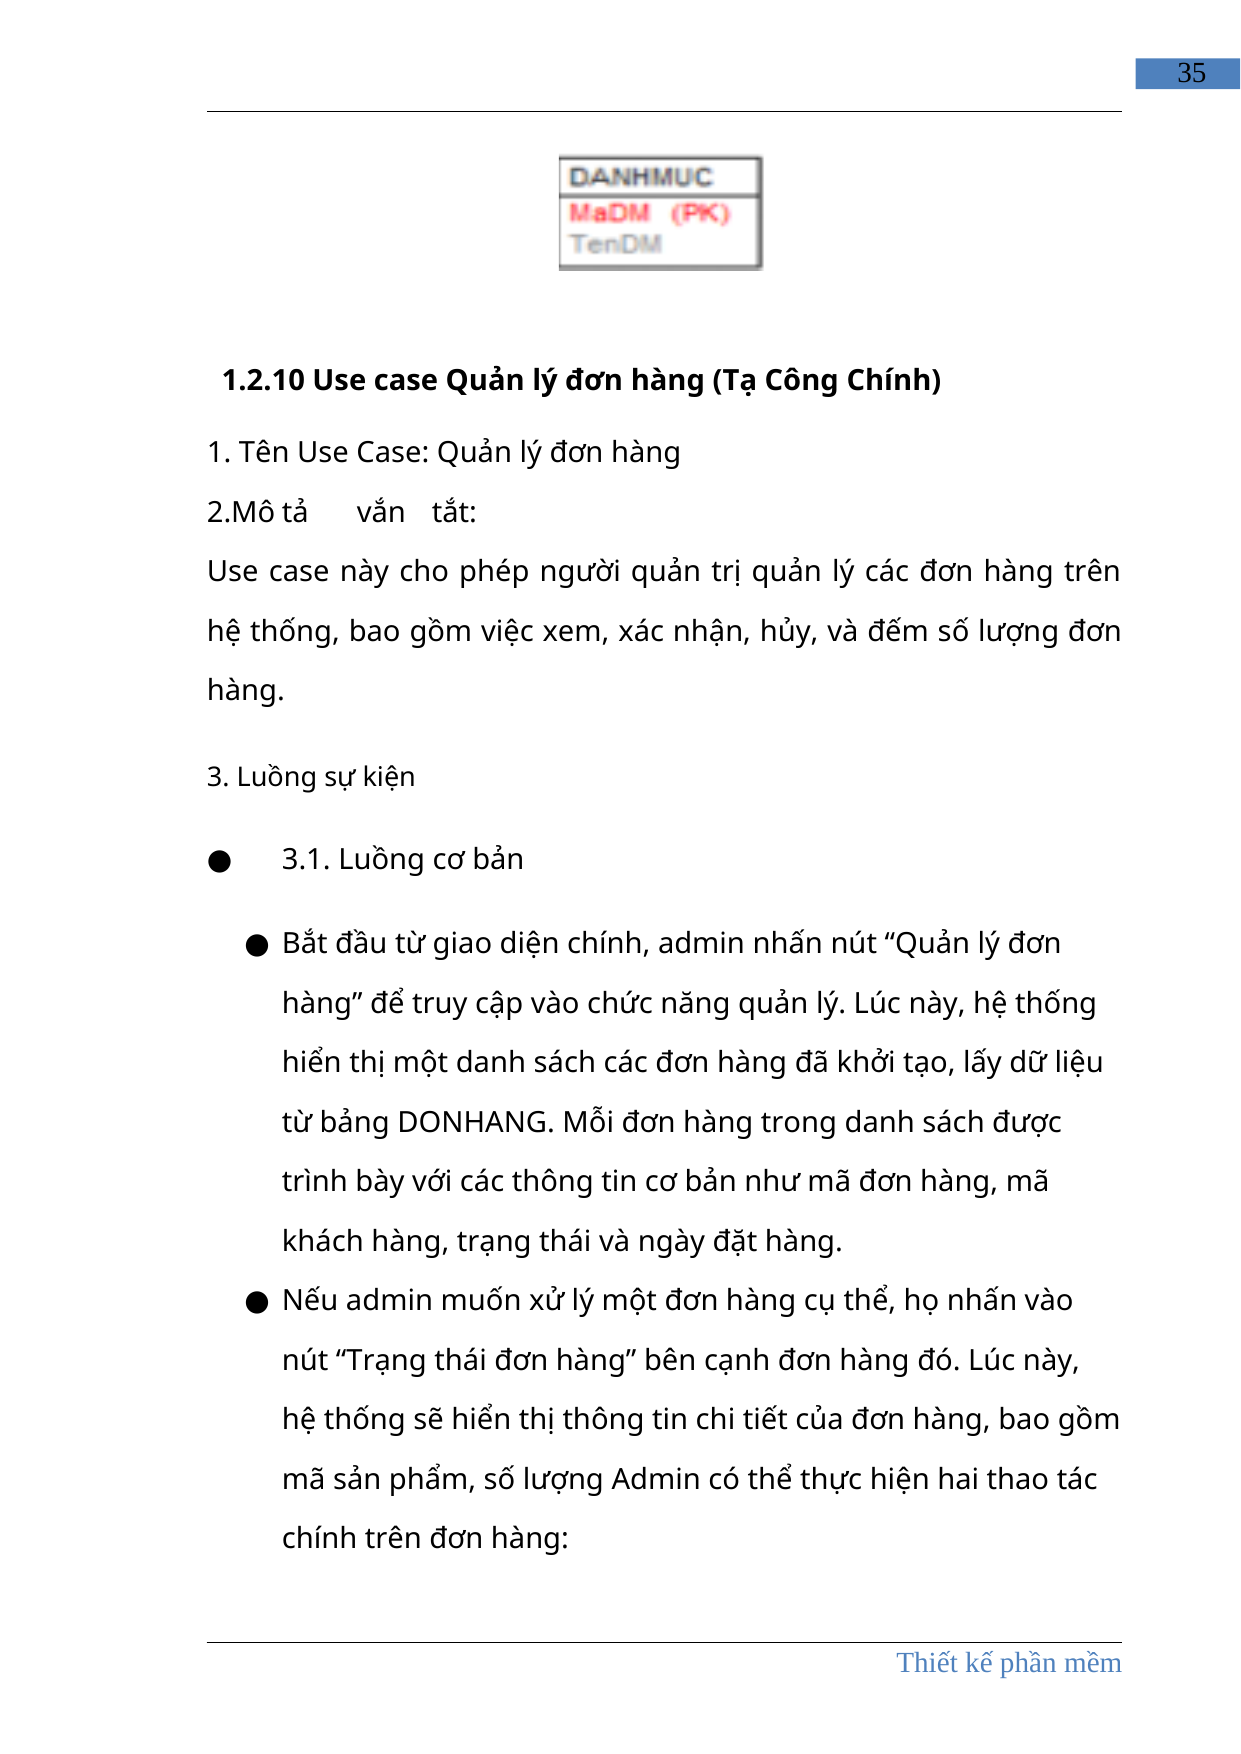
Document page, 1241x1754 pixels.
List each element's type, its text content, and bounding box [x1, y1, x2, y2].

subtitle 3.1. Luồng cơ bản [207, 838, 1122, 878]
list Bắt đầu từ giao diện chính, admin nhấn nút “Quản lý đơn hàng” để truy cập vào chức năng quản lý. Lúc này, hệ thống hiển thị một danh sách các đơn hàng đã khởi tạo, lấy dữ liệu từ bảng DONHANG. Mỗi đơn hàng trong danh sách được trình bày với các thông tin cơ bản như mã đơn hàng, mã khách hàng, trạng thái và ngày đặt hàng. [244, 923, 1122, 1260]
picture [558, 147, 771, 271]
text 2.Mô tả vắn tắt: Use case này cho phép người quản trị quản lý các đơn hàng trên hệ thống, bao gồm việc xem, xác nhận, hủy, và đếm số lượng đơn hàng. [207, 491, 1123, 709]
subtitle 3. Luồng sự kiện [207, 758, 1122, 795]
text 1. Tên Use Case: Quản lý đơn hàng [207, 431, 1123, 471]
list Nếu admin muốn xử lý một đơn hàng cụ thể, họ nhấn vào nút “Trạng thái đơn hàng” bên cạnh đơn hàng đó. Lúc này, hệ thống sẽ hiển thị thông tin chi tiết của đơn hàng, bao gồm mã sản phẩm, số lượng Admin có thể thực hiện hai thao tác chính trên đơn hàng: [244, 1279, 1122, 1557]
subtitle 1.2.10 Use case Quản lý đơn hàng (Tạ Công Chính) [221, 359, 1122, 399]
